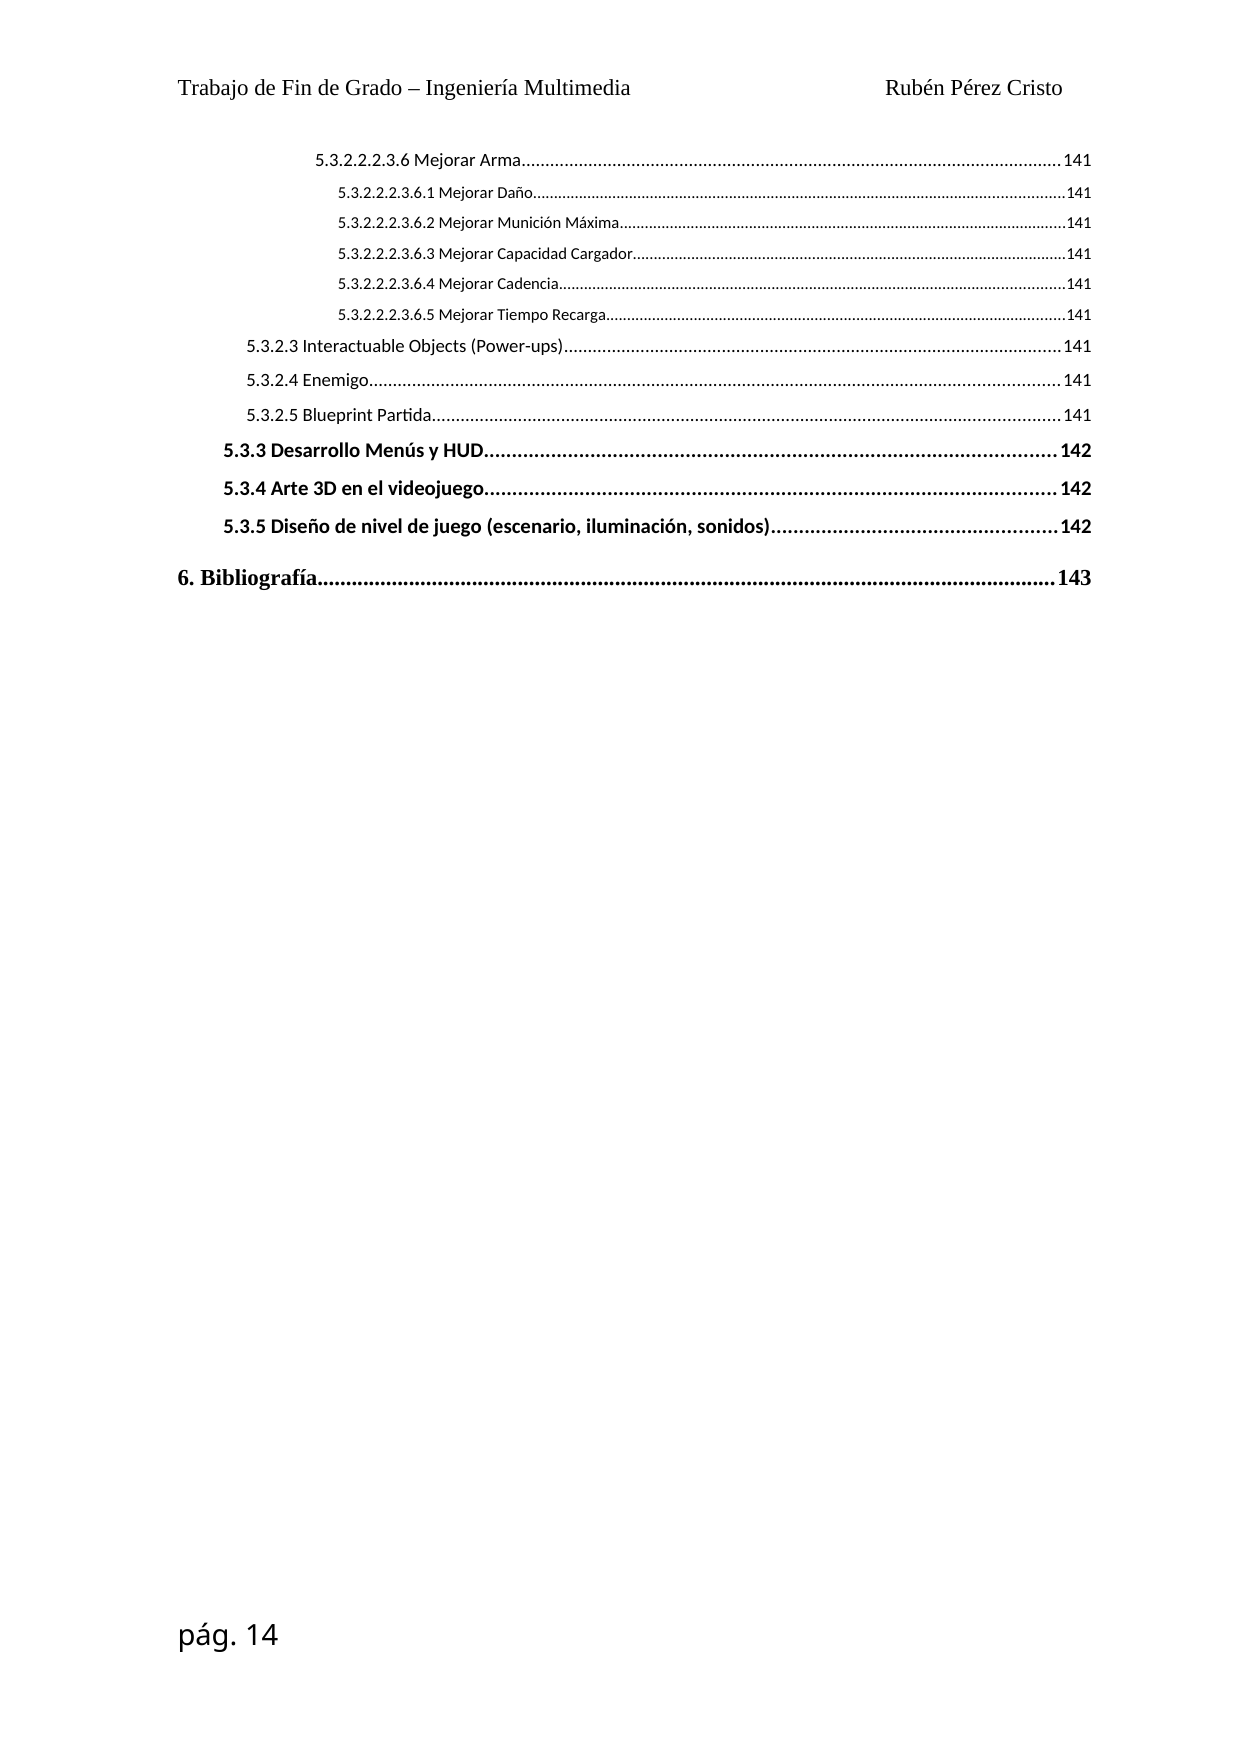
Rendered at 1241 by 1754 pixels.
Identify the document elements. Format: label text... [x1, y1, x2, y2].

text 5.3.2.2.2.3.6.3 Mejorar Capacidad Cargador 141 [338, 243, 1092, 263]
text 5.3.2.4 Enemigo 141 [246, 368, 1092, 391]
text 5.3.3 Desarrollo Menús y HUD 142 [223, 437, 1092, 463]
text 5.3.2.5 Blueprint Partida 141 [246, 403, 1092, 426]
text 5.3.2.3 Interactuable Objects (Power-ups) 141 [246, 334, 1092, 357]
text 5.3.2.2.2.3.6.2 Mejorar Munición Máxima 141 [338, 212, 1092, 233]
text 5.3.2.2.2.3.6.1 Mejorar Daño 141 [338, 182, 1092, 202]
text 5.3.2.2.2.3.6.5 Mejorar Tiempo Recarga 141 [338, 304, 1092, 324]
text 6. Bibliografía 143 [177, 564, 1092, 591]
text 5.3.2.2.2.3.6 Mejorar Arma 141 [315, 148, 1092, 171]
text 5.3.4 Arte 3D en el videojuego 142 [223, 475, 1092, 501]
text 5.3.2.2.2.3.6.4 Mejorar Cadencia 141 [338, 273, 1092, 294]
text 5.3.5 Diseño de nivel de juego (escenario, iluminación, sonidos) 142 [223, 513, 1092, 539]
